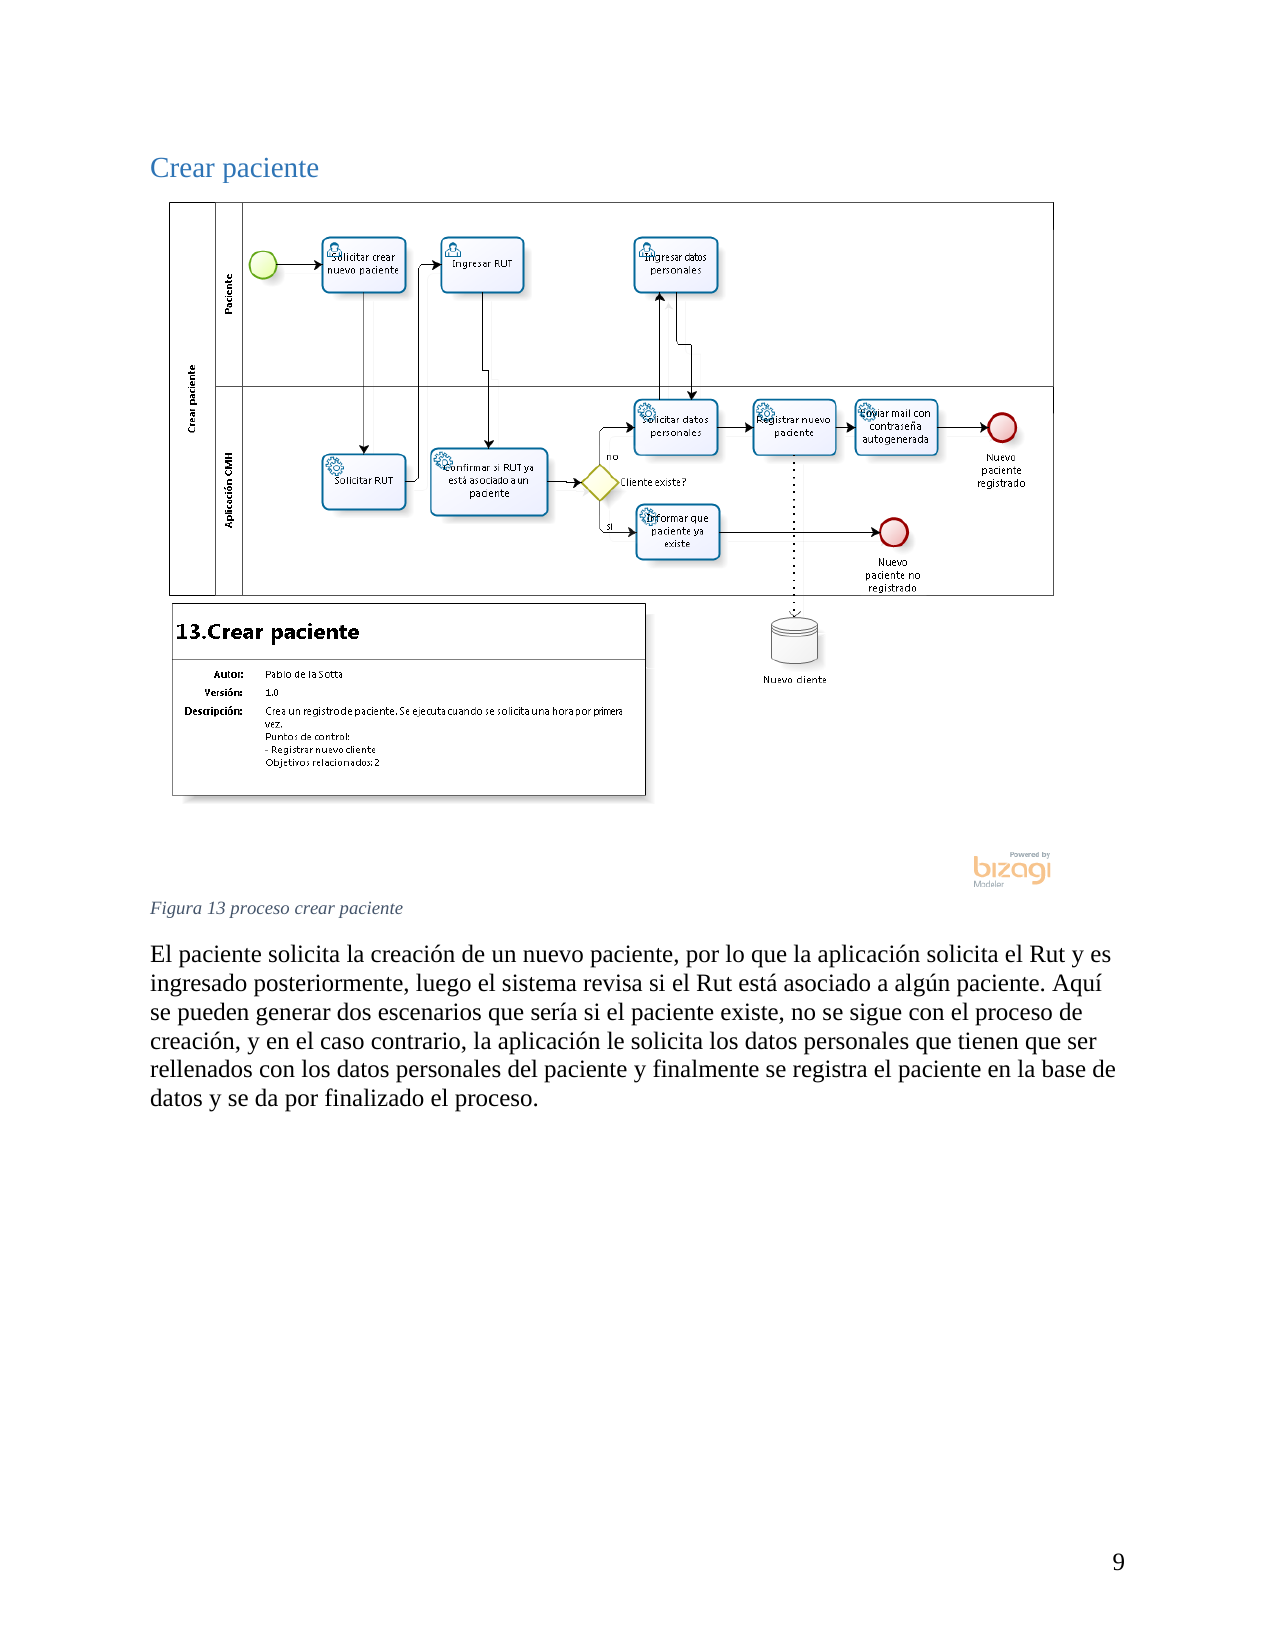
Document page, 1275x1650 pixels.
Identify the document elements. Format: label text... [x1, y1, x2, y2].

subtitle Crear paciente [150, 150, 1125, 183]
picture [150, 183, 1071, 898]
text Figura 13 proceso crear paciente [150, 897, 1125, 919]
text El paciente solicita la creación de un nuevo paciente, por lo que la aplicación solicita el Rut y es ingresado posteriormente, luego el sistema revisa si el Rut está asociado a algún paciente. Aquí se pueden generar dos escenarios que sería si el paciente existe, no se sigue con el proceso de creación, y en el caso contrario, la aplicación le solicita los datos personales que tienen que ser rellenados con los datos personales del paciente y finalmente se registra el paciente en la base de datos y se da por finalizado el proceso. [150, 939, 1125, 1112]
